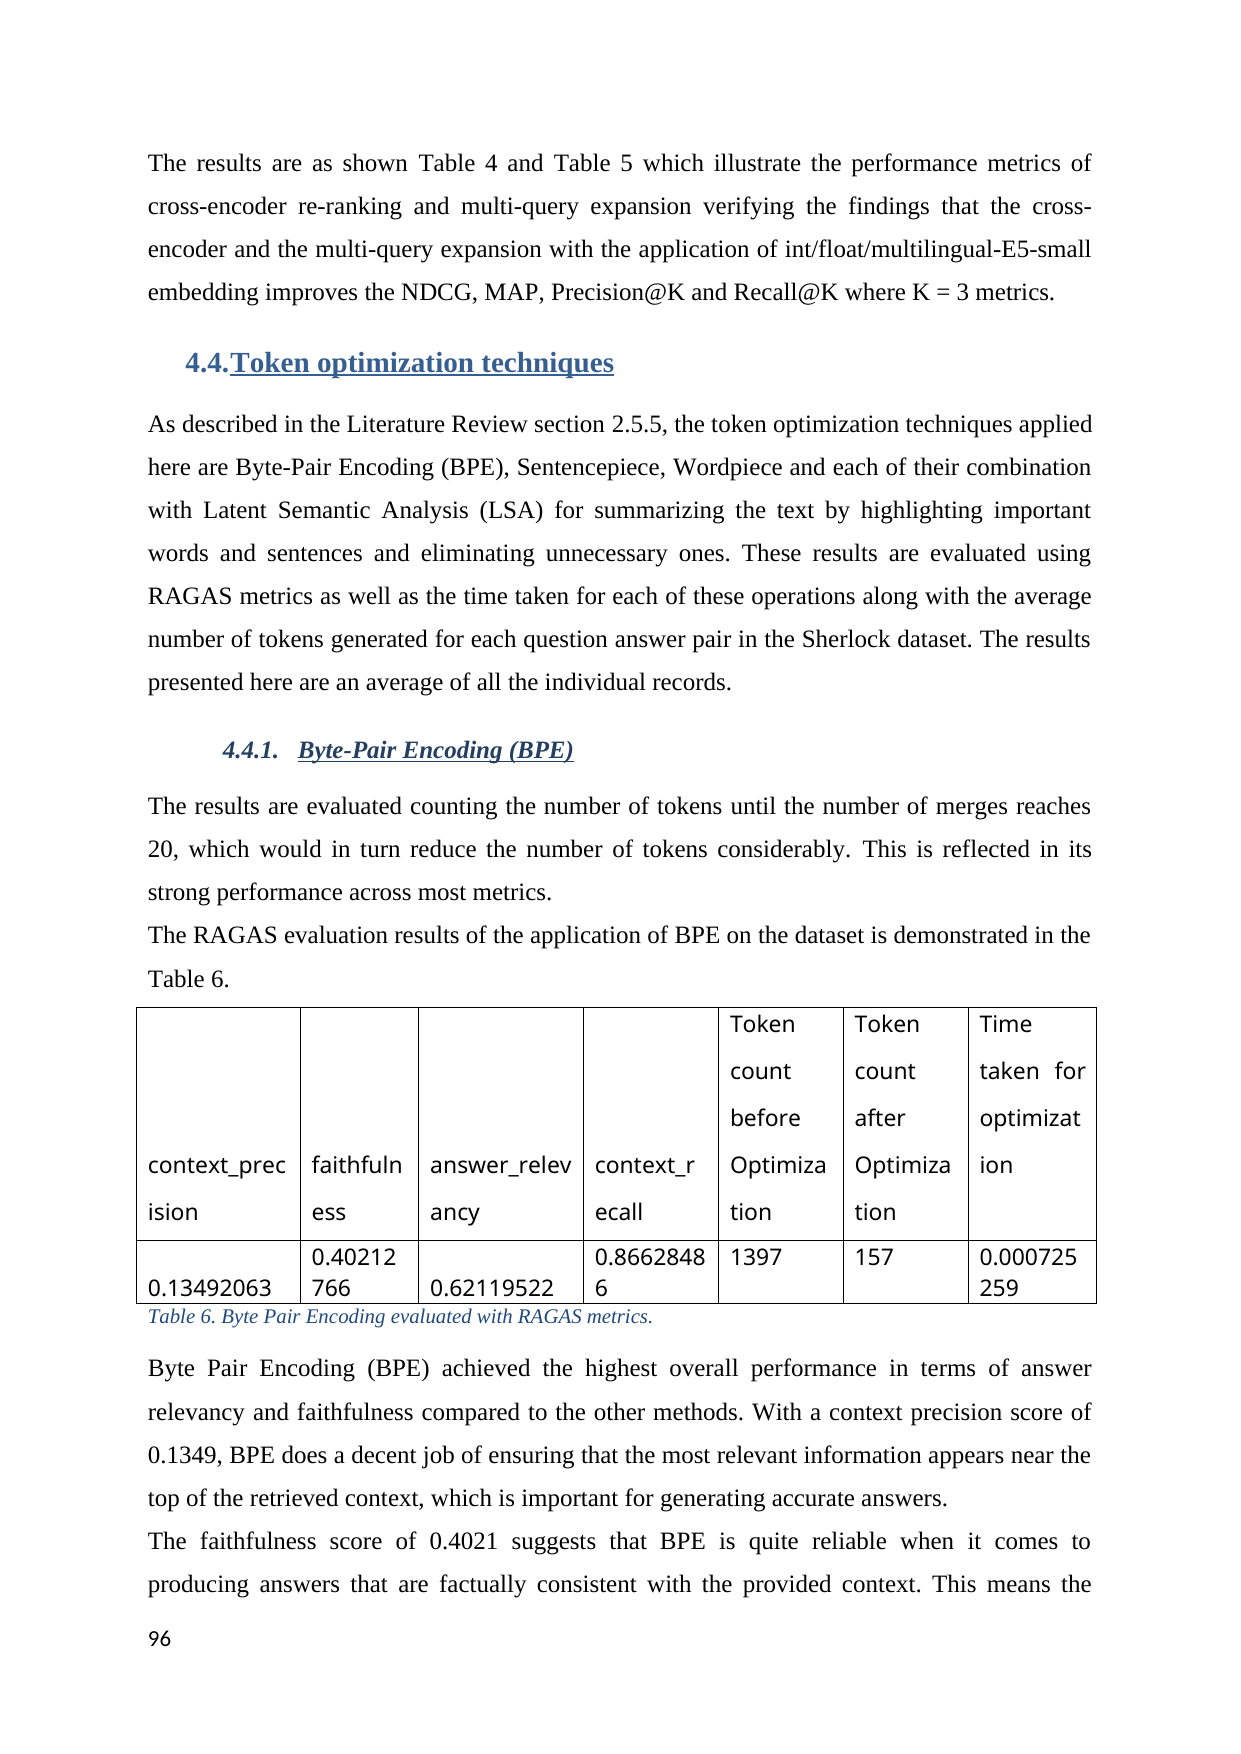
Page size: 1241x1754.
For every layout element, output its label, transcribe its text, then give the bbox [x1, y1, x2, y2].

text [148, 1526, 1092, 1598]
text Table 6. Byte Pair Encoding evaluated with RAGAS metrics. [148, 1304, 1092, 1328]
text Byte Pair Encoding (BPE) achieved the highest overall performance in terms of answer relevancy and faithfulness compared to the other methods. With a context precision score of 0.1349, BPE does a decent job of ensuring that the most relevant information appears near the top of the retrieved context, which is important for generating accurate answers. [148, 1353, 1092, 1512]
table_header faithfulness [301, 1008, 418, 1240]
text The RAGAS evaluation results of the application of BPE on the dataset is demonstrated in the Table 6. [148, 921, 1092, 992]
table_header Token count before Optimization [719, 1008, 843, 1240]
table_cell 0.86628486 [584, 1241, 718, 1303]
subtitle Byte-Pair Encoding (BPE) [223, 736, 1092, 764]
table_cell 1397 [719, 1241, 843, 1303]
subtitle Token optimization techniques [185, 345, 1092, 379]
table_cell 157 [844, 1241, 968, 1303]
table_cell 0.13492063 [137, 1241, 300, 1303]
table_header context_recall [584, 1008, 718, 1240]
table_cell 0.40212766 [301, 1241, 418, 1303]
table_cell 0.000725259 [969, 1241, 1096, 1303]
table_header Token count after Optimization [844, 1008, 968, 1240]
table_header answer_relevancy [419, 1008, 583, 1240]
table_header Time taken for optimization [969, 1008, 1096, 1240]
table_header context_precision [137, 1008, 300, 1240]
text The results are evaluated counting the number of tokens until the number of merges reaches 20, which would in turn reduce the number of tokens considerably. This is reflected in its strong performance across most metrics. [148, 791, 1092, 906]
text The results are as shown Table 4 and Table 5 which illustrate the performance metrics of cross-encoder re-ranking and multi-query expansion verifying the findings that the cross-encoder and the multi-query expansion with the application of int/float/multilingual-E5-small embedding improves the NDCG, MAP, Precision@K and Recall@K where K = 3 metrics. [148, 148, 1092, 306]
table_cell 0.62119522 [419, 1241, 583, 1303]
text As described in the Literature Review section 2.5.5, the token optimization techniques applied here are Byte-Pair Encoding (BPE), Sentencepiece, Wordpiece and each of their combination with Latent Semantic Analysis (LSA) for summarizing the text by highlighting important words and sentences and eliminating unnecessary ones. These results are evaluated using RAGAS metrics as well as the time taken for each of these operations along with the average number of tokens generated for each question answer pair in the Sherlock dataset. The results presented here are an average of all the individual records. [148, 409, 1092, 696]
